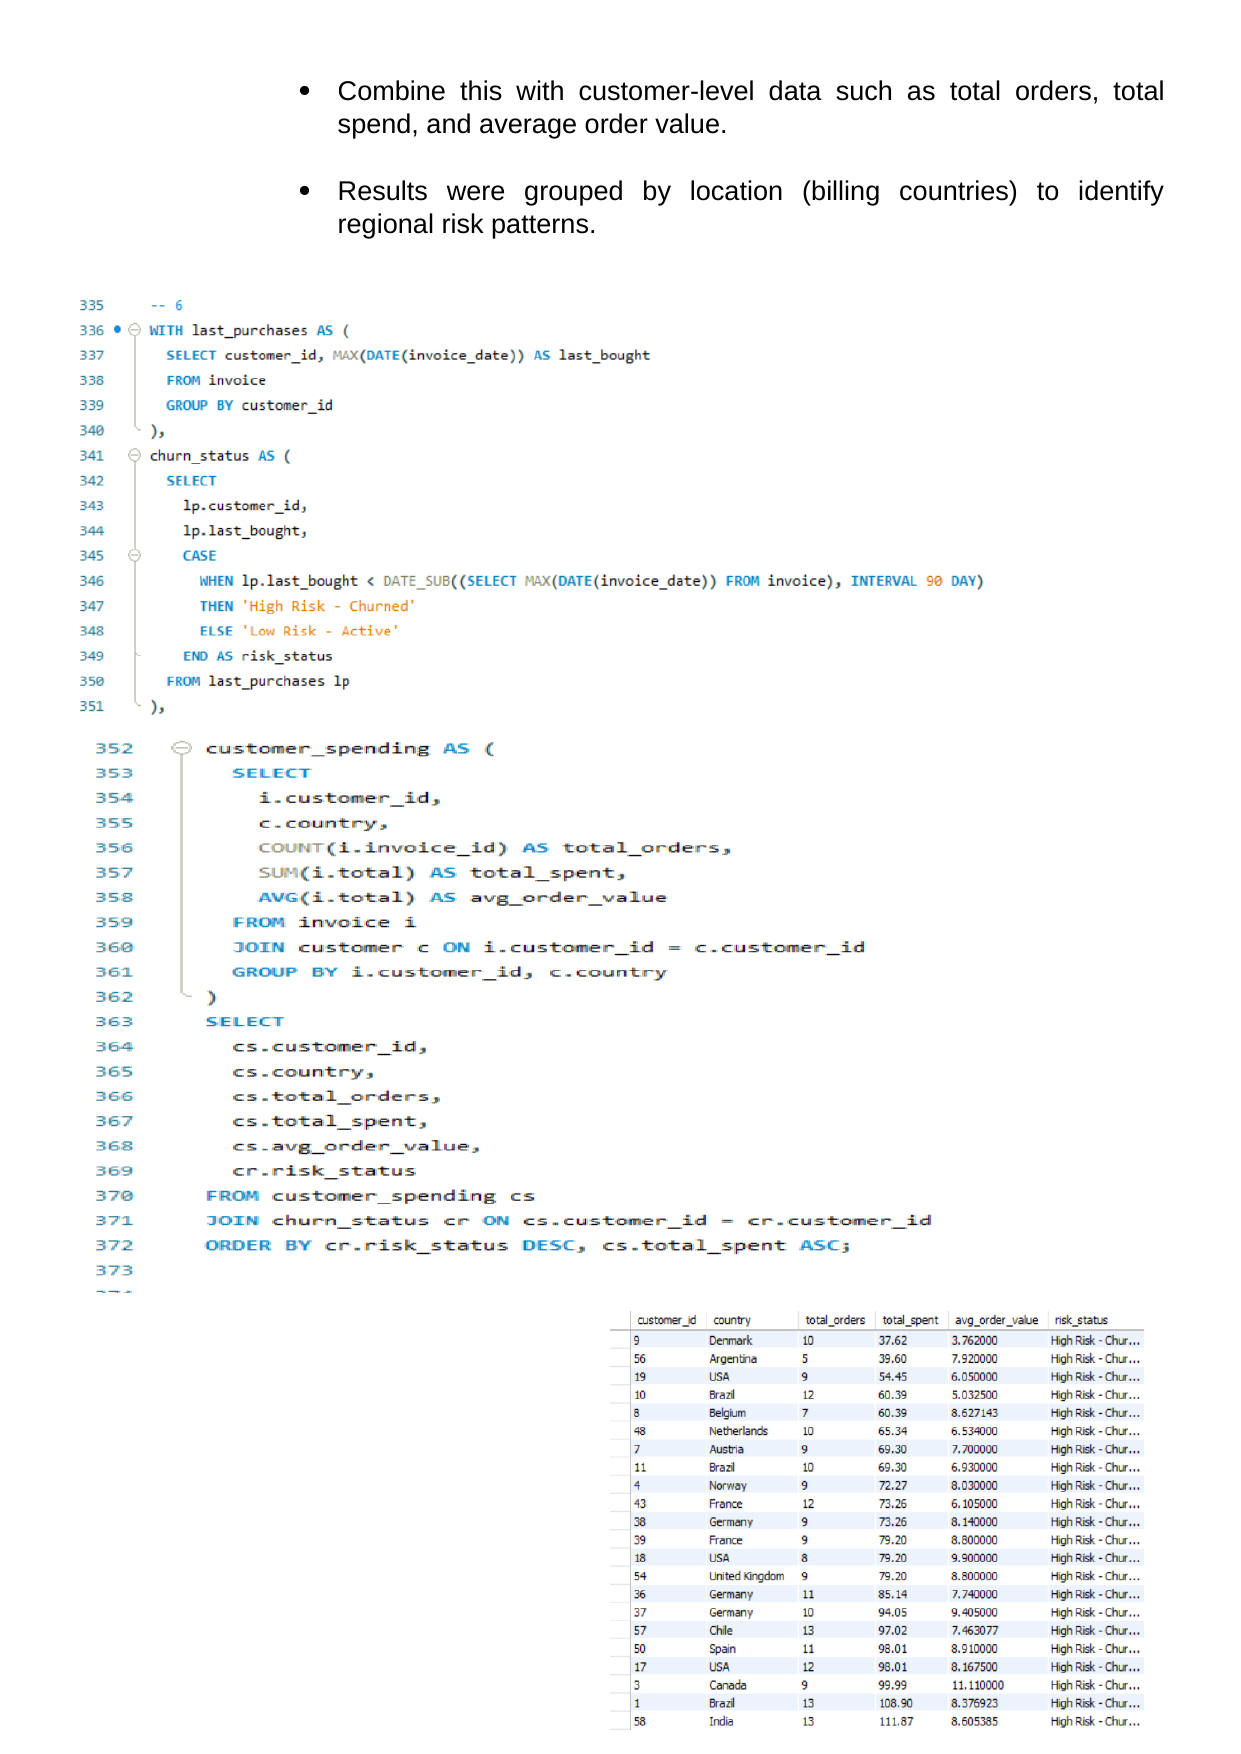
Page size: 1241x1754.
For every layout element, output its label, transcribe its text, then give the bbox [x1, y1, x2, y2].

picture [609, 1311, 1145, 1731]
picture [75, 738, 1052, 1293]
list Results were grouped by location (billing countries) to identify regional risk patterns. [300, 174, 1165, 239]
list Combine this with customer-level data such as total orders, total spend, and average order value. [300, 75, 1165, 139]
picture [75, 293, 1016, 720]
